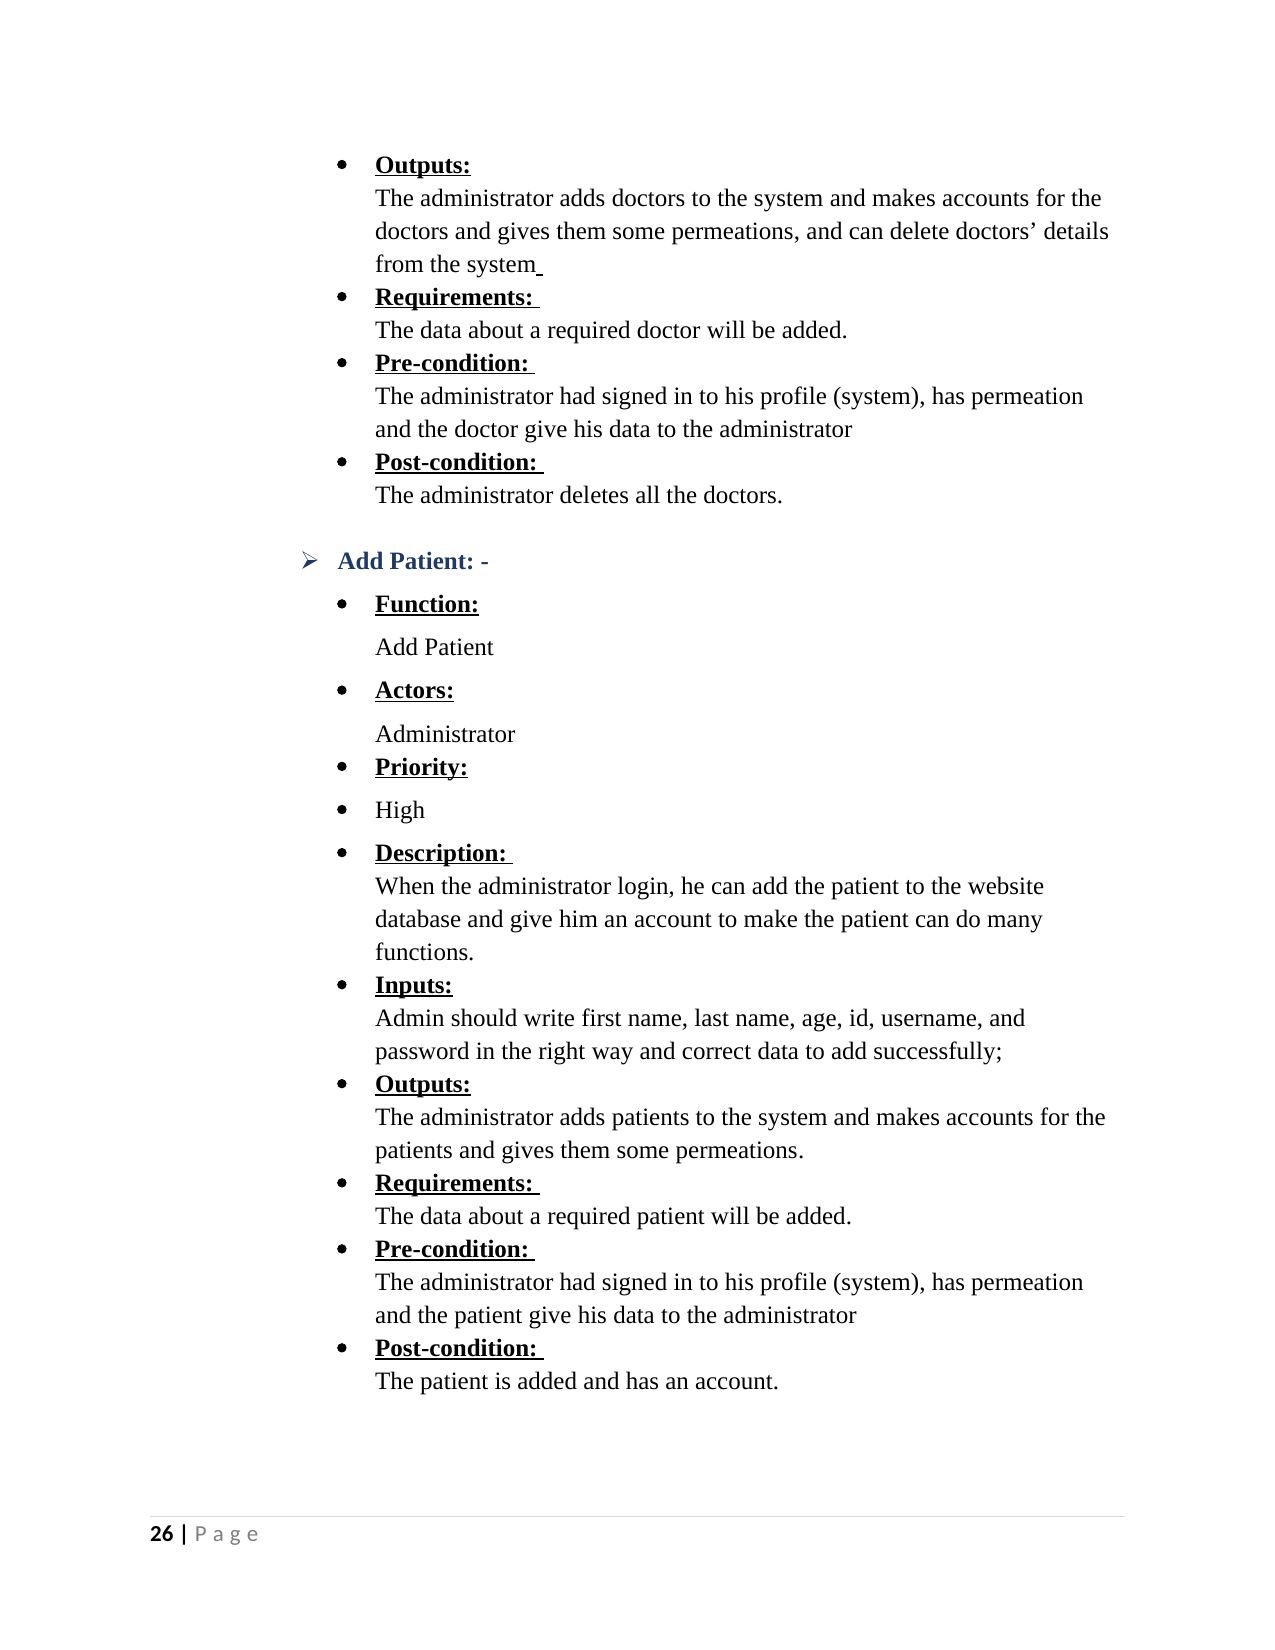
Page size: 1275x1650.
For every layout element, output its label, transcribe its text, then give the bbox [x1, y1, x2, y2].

text The administrator had signed in to his profile (system), has permeation and the doctor give his data to the administrator [375, 381, 1125, 443]
text The data about a required doctor will be added. [300, 315, 1125, 344]
text The administrator adds doctors to the system and makes accounts for the doctors and gives them some permeations, and can delete doctors’ details from the system [375, 183, 1125, 278]
list Outputs: [337, 1069, 1125, 1098]
list Pre-condition: [337, 348, 1125, 377]
text The administrator adds patients to the system and makes accounts for the patients and gives them some permeations. [375, 1102, 1125, 1164]
text The patient is added and has an account. [300, 1366, 1125, 1395]
list Post-condition: [337, 1333, 1125, 1362]
list Function: [337, 589, 1125, 618]
text When the administrator login, he can add the patient to the website database and give him an account to make the patient can do many functions. [375, 871, 1125, 966]
list Pre-condition: [337, 1234, 1125, 1263]
list Requirements: [337, 1168, 1125, 1197]
list Outputs: [337, 150, 1125, 179]
list Inputs: [337, 970, 1125, 999]
text The data about a required patient will be added. [300, 1201, 1125, 1230]
text The administrator had signed in to his profile (system), has permeation and the patient give his data to the administrator [375, 1267, 1125, 1329]
list Post-condition: [337, 447, 1125, 476]
list Description: [337, 838, 1125, 867]
list Requirements: [337, 282, 1125, 311]
text Add Patient [300, 632, 1125, 661]
text The administrator deletes all the doctors. [300, 480, 1125, 509]
list Priority: [337, 752, 1125, 781]
text Add Patient: - [300, 546, 1125, 575]
text Admin should write first name, last name, age, id, username, and password in the right way and correct data to add successfully; [375, 1003, 1125, 1065]
list Actors: [337, 676, 1125, 704]
list High [337, 795, 1125, 824]
text Administrator [300, 719, 1125, 747]
